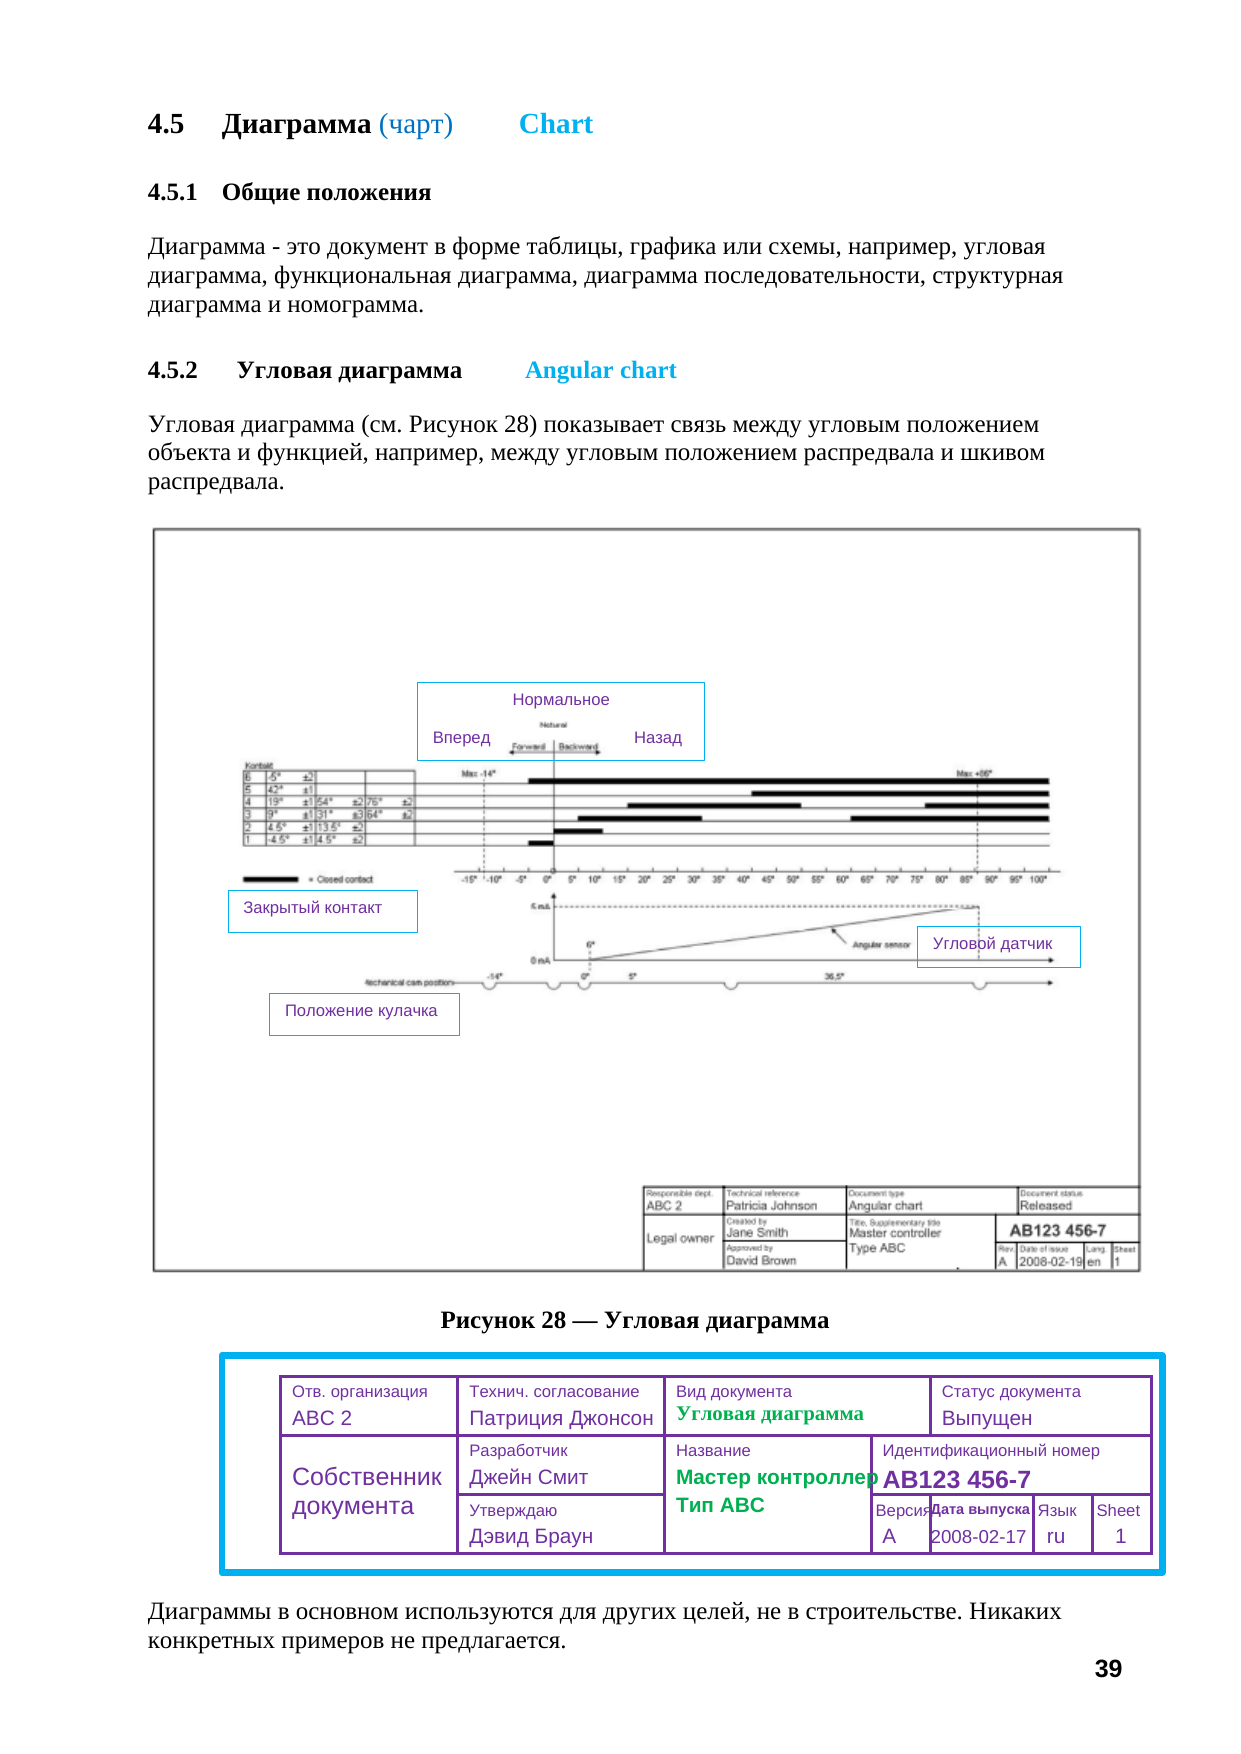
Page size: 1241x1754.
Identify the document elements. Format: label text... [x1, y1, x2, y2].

text 39 [148, 1654, 1122, 1683]
text 4.5 Диаграмма (чарт) Chart [148, 106, 1122, 140]
table_cell Sheet 1 [1094, 1496, 1150, 1552]
text Диаграмма - это документ в форме таблицы, графика или схемы, например, угловая диаграмма, функциональная диаграмма, диаграмма последовательности, структурная диаграмма и номограмма. [148, 231, 1122, 317]
table_header Отв. организация АВС 2 [282, 1378, 456, 1434]
table_header Статус документа Выпущен [932, 1378, 1150, 1434]
table_header Вид документа Угловая диаграмма [666, 1378, 929, 1434]
text Рисунок 28 — Угловая диаграмма [148, 1305, 1122, 1334]
table_cell Версия A [873, 1496, 929, 1552]
text Диаграммы в основном используются для других целей, не в строительстве. Никаких конкретных примеров не предлагается. [148, 1596, 1122, 1654]
text 4.5.2 Угловая диаграмма Angular chart [148, 355, 1122, 384]
table_cell Разработчик Джейн Смит [459, 1437, 663, 1493]
table_cell Утверждаю Дэвид Браун [459, 1496, 663, 1552]
picture [147, 520, 1152, 1277]
table_header Технич. согласование Патриция Джонсон [459, 1378, 663, 1434]
table_cell Идентификационный номер AB123 456-7 [873, 1437, 1150, 1493]
text Угловая диаграмма (см. Рисунок 28) показывает связь между угловым положением объекта и функцией, например, между угловым положением распредвала и шкивом распредвала. [148, 409, 1122, 495]
table_cell Собственник документа [282, 1437, 456, 1552]
table_cell Дата выпуска 2008-02-17 [932, 1496, 1032, 1552]
table_cell Язык ru [1035, 1496, 1091, 1552]
text 4.5.1 Общие положения [148, 177, 1122, 206]
table_cell Название Мастер контроллер Тип ABC [666, 1437, 870, 1552]
